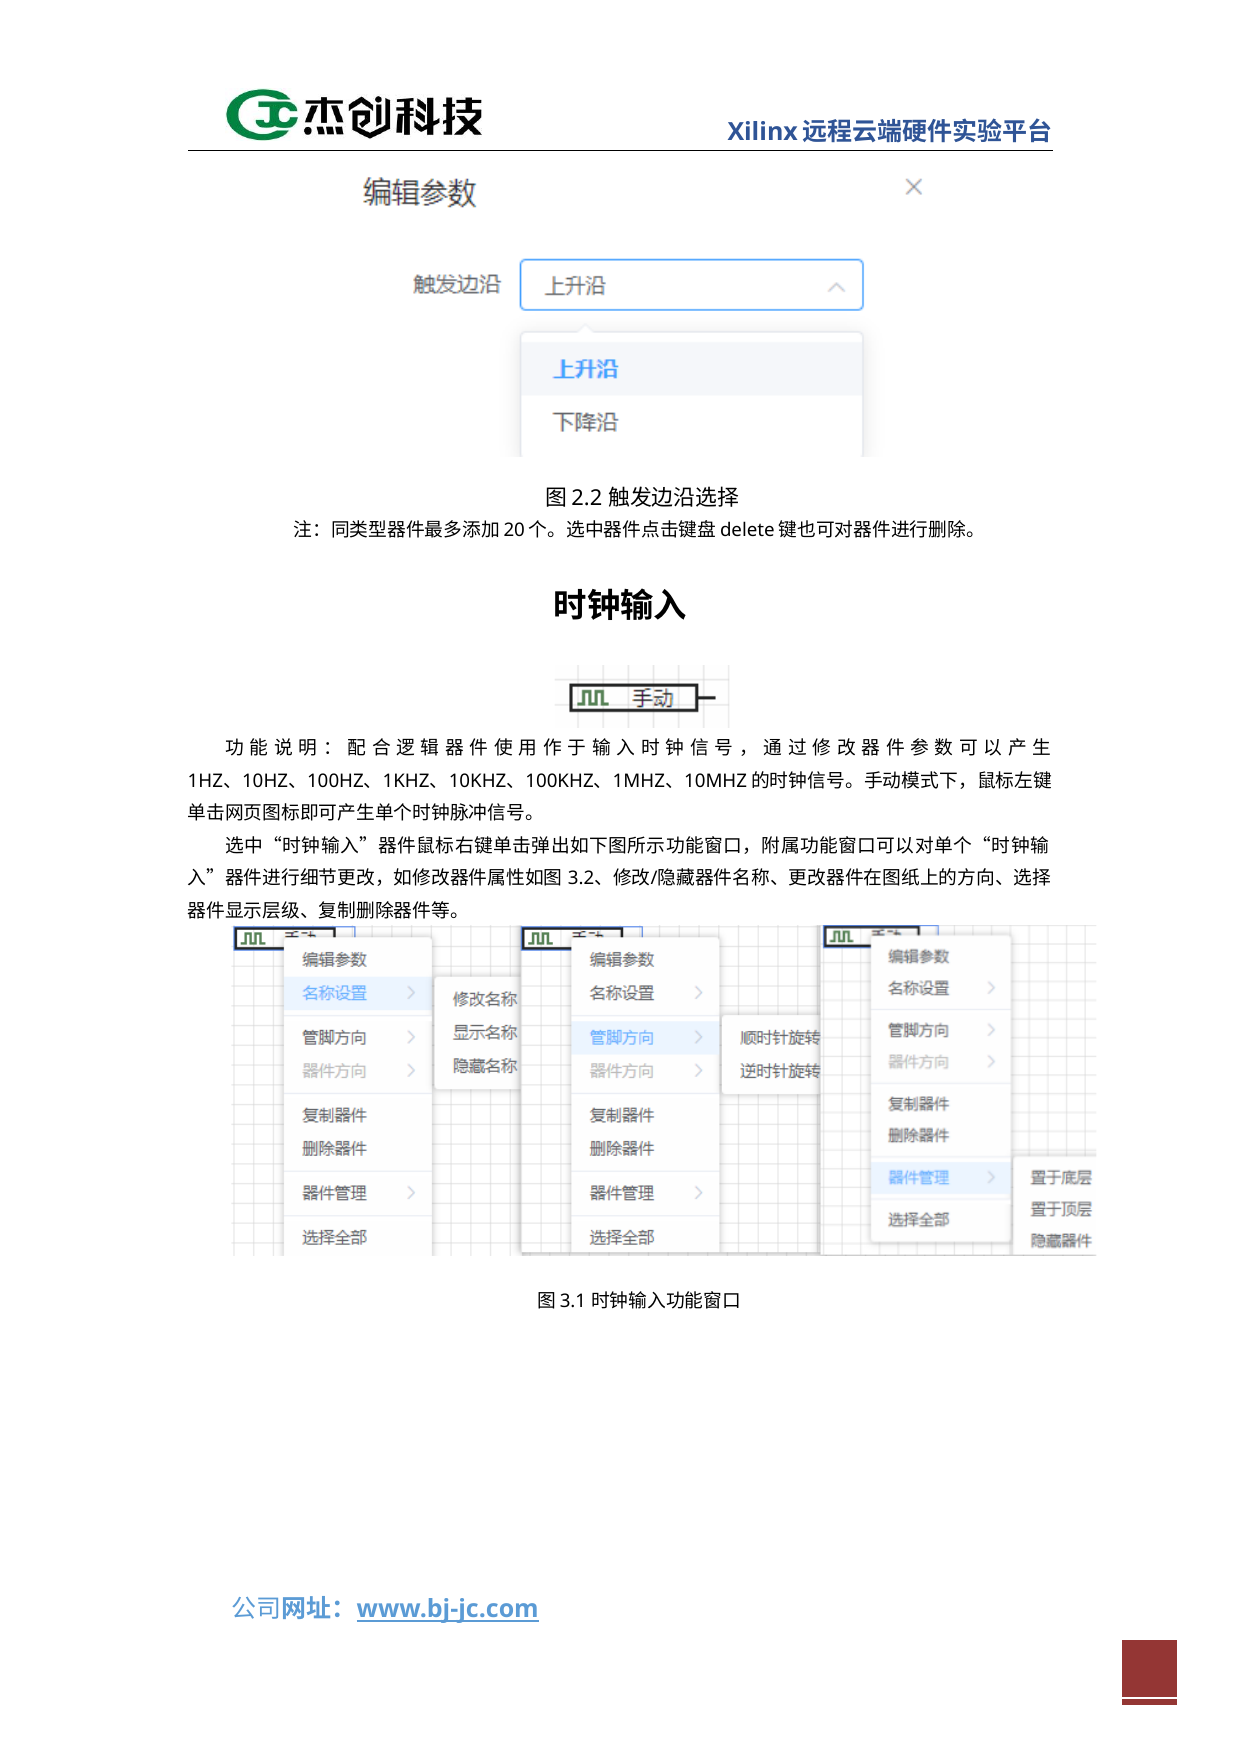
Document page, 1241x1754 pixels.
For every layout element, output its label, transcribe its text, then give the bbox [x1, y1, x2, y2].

picture [348, 155, 936, 457]
text 注：同类型器件最多添加20个。选中器件点击键盘delete键也可对器件进行删除。 [187, 512, 1053, 545]
text 选中“时钟输入”器件鼠标右键单击弹出如下图所示功能窗口，附属功能窗口可以对单个“时钟输入”器件进行细节更改，如修改器件属性如图3.2、修改/隐藏器件名称、更改器件在图纸上的方向、选择器件显示层级、复制删除器件等。 [187, 828, 1053, 925]
title 时钟输入 [187, 570, 1053, 635]
picture [231, 925, 1097, 1256]
text 功能说明：配合逻辑器件使用作于输入时钟信号，通过修改器件参数可以产生1HZ、10HZ、100HZ、1KHZ、10KHZ、100KHZ、1MHZ、10MHZ的时钟信号。手动模式下，鼠标左键单击网页图标即可产生单个时钟脉冲信号。 [187, 730, 1053, 828]
text 图3.1 时钟输入功能窗口 [187, 1283, 1053, 1315]
picture [554, 665, 730, 728]
list 图2.2 触发边沿选择 [231, 480, 1053, 512]
picture [225, 88, 483, 141]
